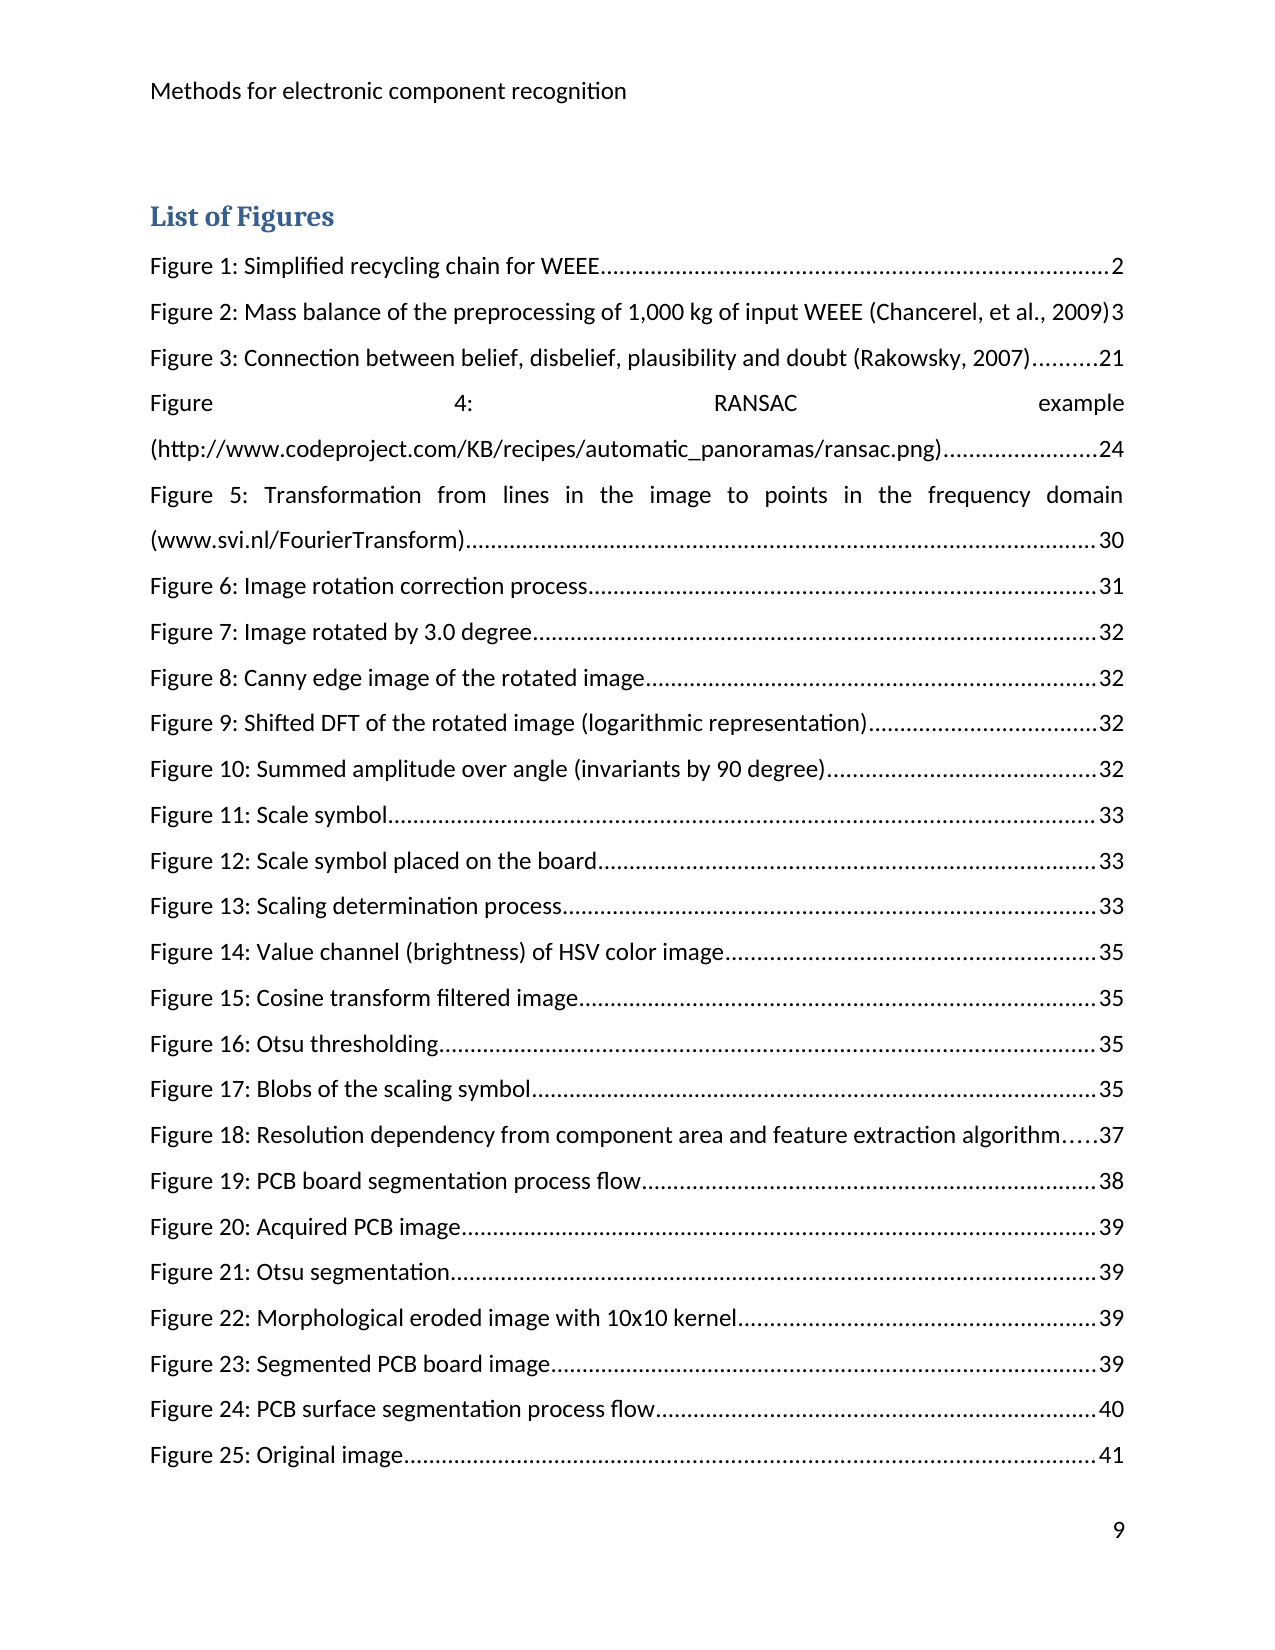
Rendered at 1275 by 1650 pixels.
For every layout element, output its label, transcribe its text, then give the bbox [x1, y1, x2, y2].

text Figure 7: Image rotated by 3.0 degree 32 [150, 616, 1125, 647]
text Figure 2: Mass balance of the preprocessing of 1,000 kg of input WEEE (Chancerel, et al., 2009) 3 [150, 296, 1125, 327]
text Figure 12: Scale symbol placed on the board 33 [150, 845, 1125, 875]
text Figure 10: Summed amplitude over angle (invariants by 90 degree) 32 [150, 753, 1125, 784]
text Figure 23: Segmented PCB board image 39 [150, 1348, 1125, 1378]
text Figure 19: PCB board segmentation process flow 38 [150, 1165, 1125, 1195]
text Figure 14: Value channel (brightness) of HSV color image 35 [150, 936, 1125, 967]
text Figure 24: PCB surface segmentation process flow 40 [150, 1393, 1125, 1424]
text Figure 3: Connection between belief, disbelief, plausibility and doubt (Rakowsky, 2007) 21 [150, 342, 1125, 372]
text Figure 9: Shifted DFT of the rotated image (logarithmic representation) 32 [150, 708, 1125, 738]
text Figure 15: Cosine transform filtered image 35 [150, 982, 1125, 1012]
text Figure 1: Simplified recycling chain for WEEE 2 [150, 250, 1125, 281]
text Figure 17: Blobs of the scaling symbol 35 [150, 1073, 1125, 1104]
text Figure 13: Scaling determination process 33 [150, 891, 1125, 921]
text Figure 16: Otsu thresholding 35 [150, 1028, 1125, 1058]
text Figure 21: Otsu segmentation 39 [150, 1256, 1125, 1287]
text Figure 4: RANSAC example (http://www.codeproject.com/KB/recipes/automatic_panoramas/ransac.png) 24 [150, 387, 1125, 464]
text Figure 20: Acquired PCB image 39 [150, 1211, 1125, 1241]
text Figure 18: Resolution dependency from component area and feature extraction algorithm 37 [150, 1119, 1125, 1150]
text Figure 6: Image rotation correction process 31 [150, 570, 1125, 601]
text Figure 5: Transformation from lines in the image to points in the frequency domain (www.svi.nl/FourierTransform) 30 [150, 479, 1125, 555]
text Figure 11: Scale symbol 33 [150, 799, 1125, 829]
text Figure 22: Morphological eroded image with 10x10 kernel 39 [150, 1302, 1125, 1333]
text Figure 8: Canny edge image of the rotated image 32 [150, 662, 1125, 692]
subtitle List of Figures [150, 200, 1125, 233]
text Figure 25: Original image 41 [150, 1439, 1125, 1470]
